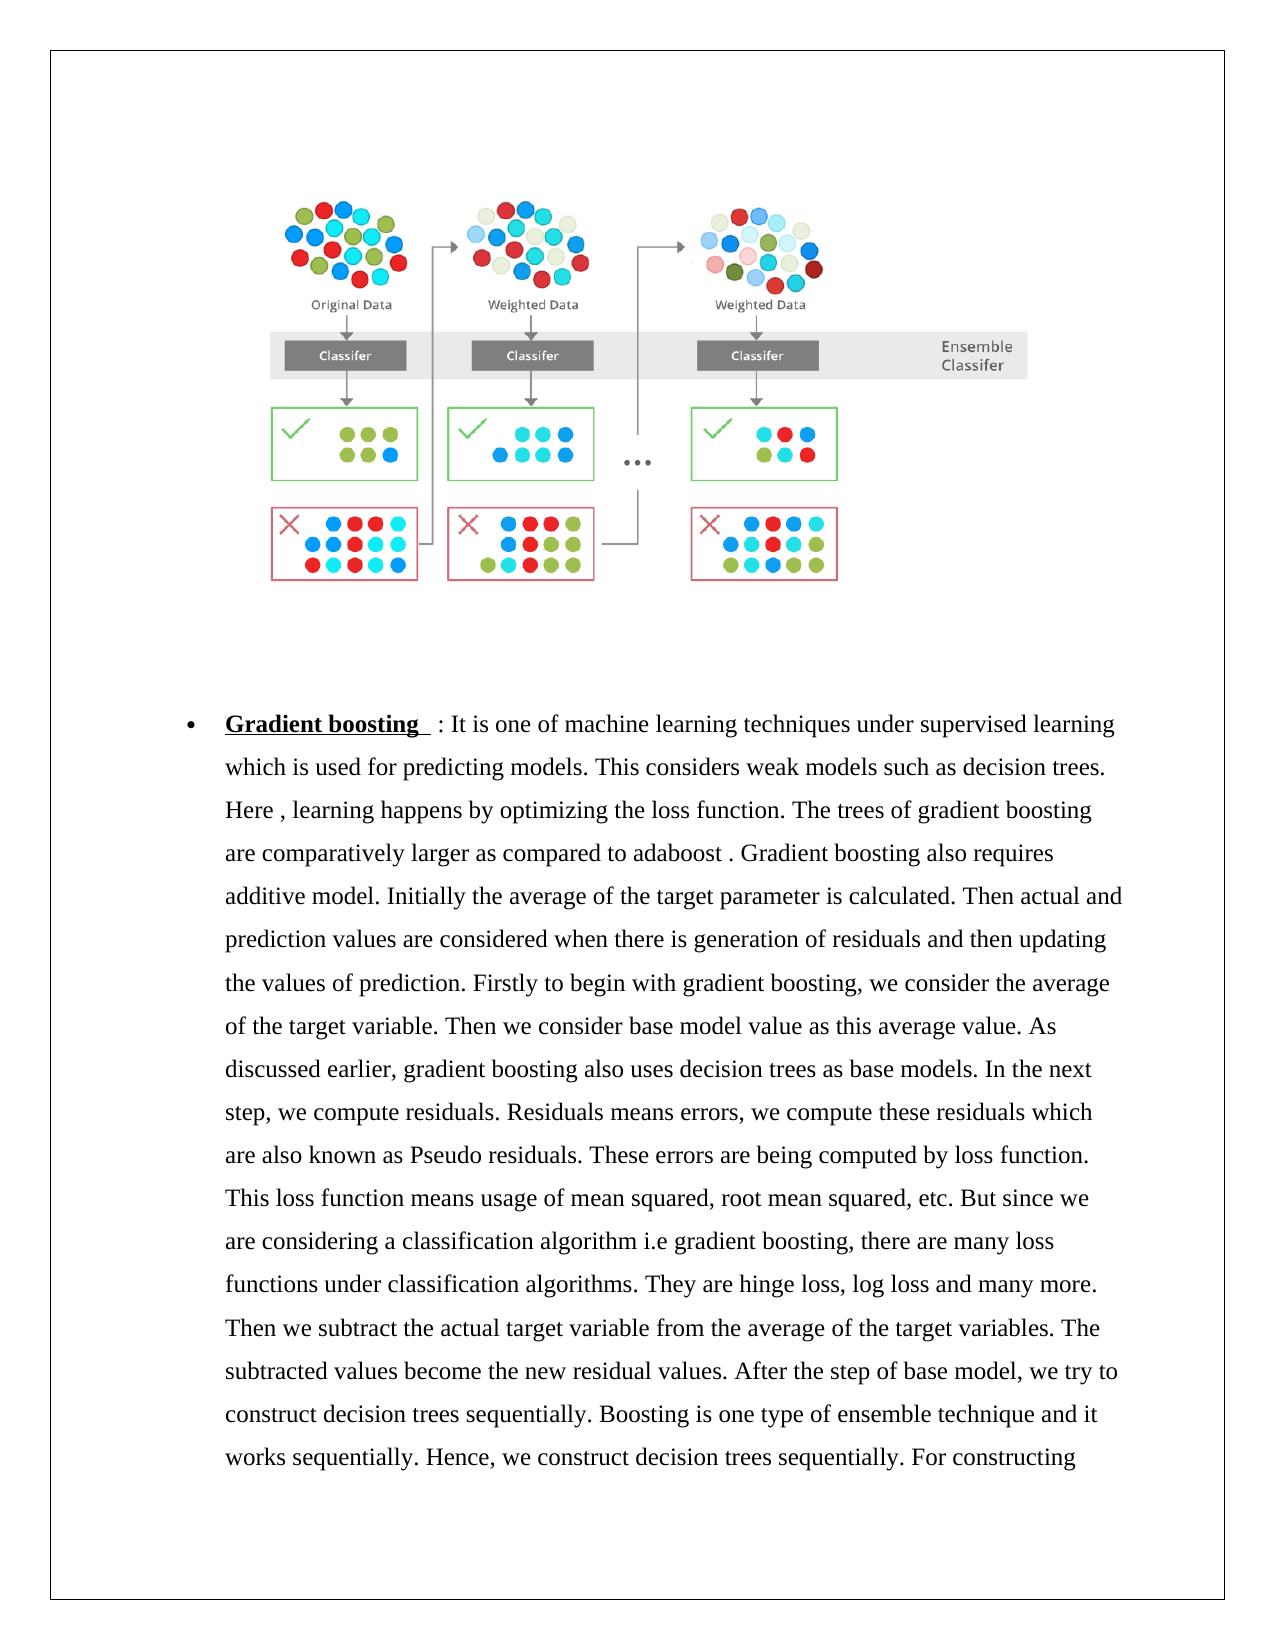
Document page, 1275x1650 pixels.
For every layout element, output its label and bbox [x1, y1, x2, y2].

picture [225, 150, 1056, 611]
list [187, 709, 1125, 1471]
